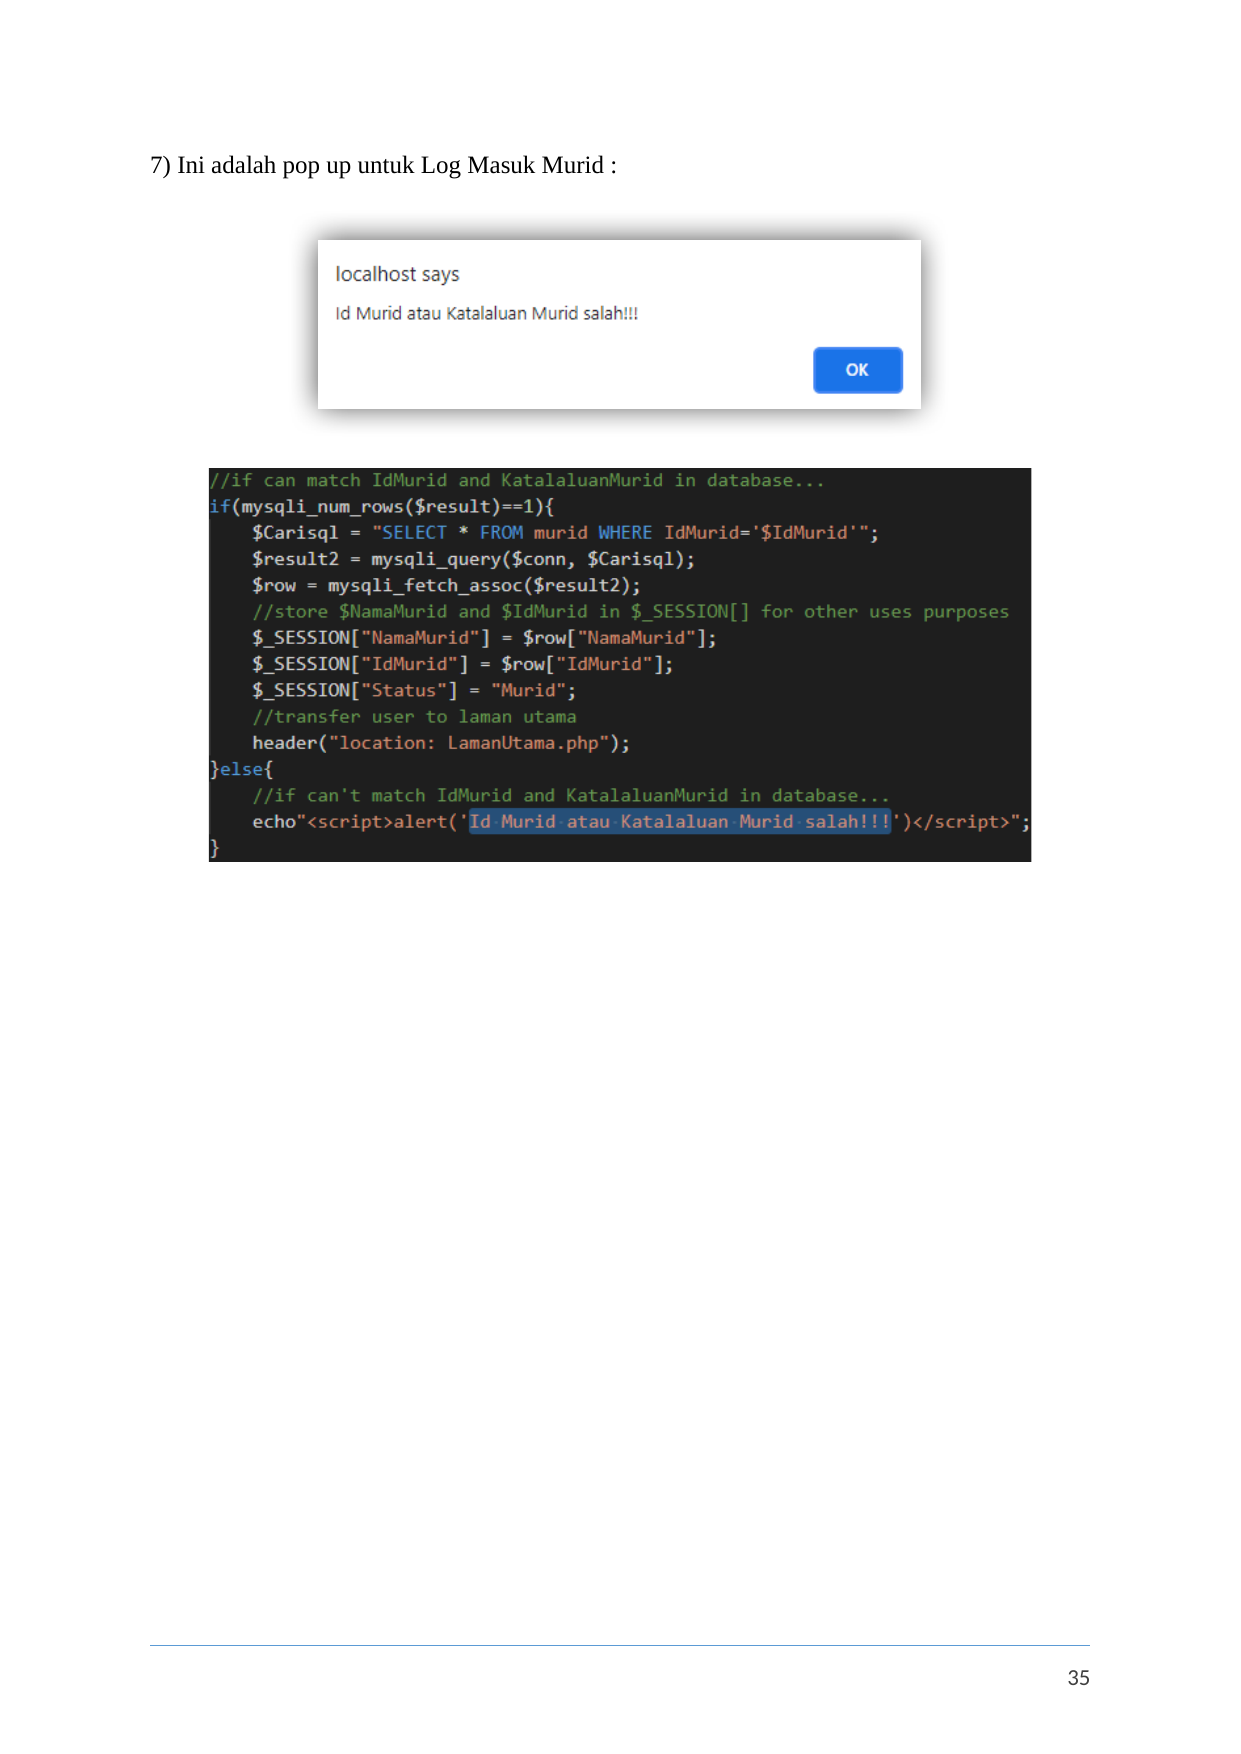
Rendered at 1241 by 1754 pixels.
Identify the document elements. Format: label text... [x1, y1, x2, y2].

picture [208, 468, 1032, 862]
picture [318, 240, 921, 409]
text 7) Ini adalah pop up untuk Log Masuk Murid : [150, 150, 1090, 179]
